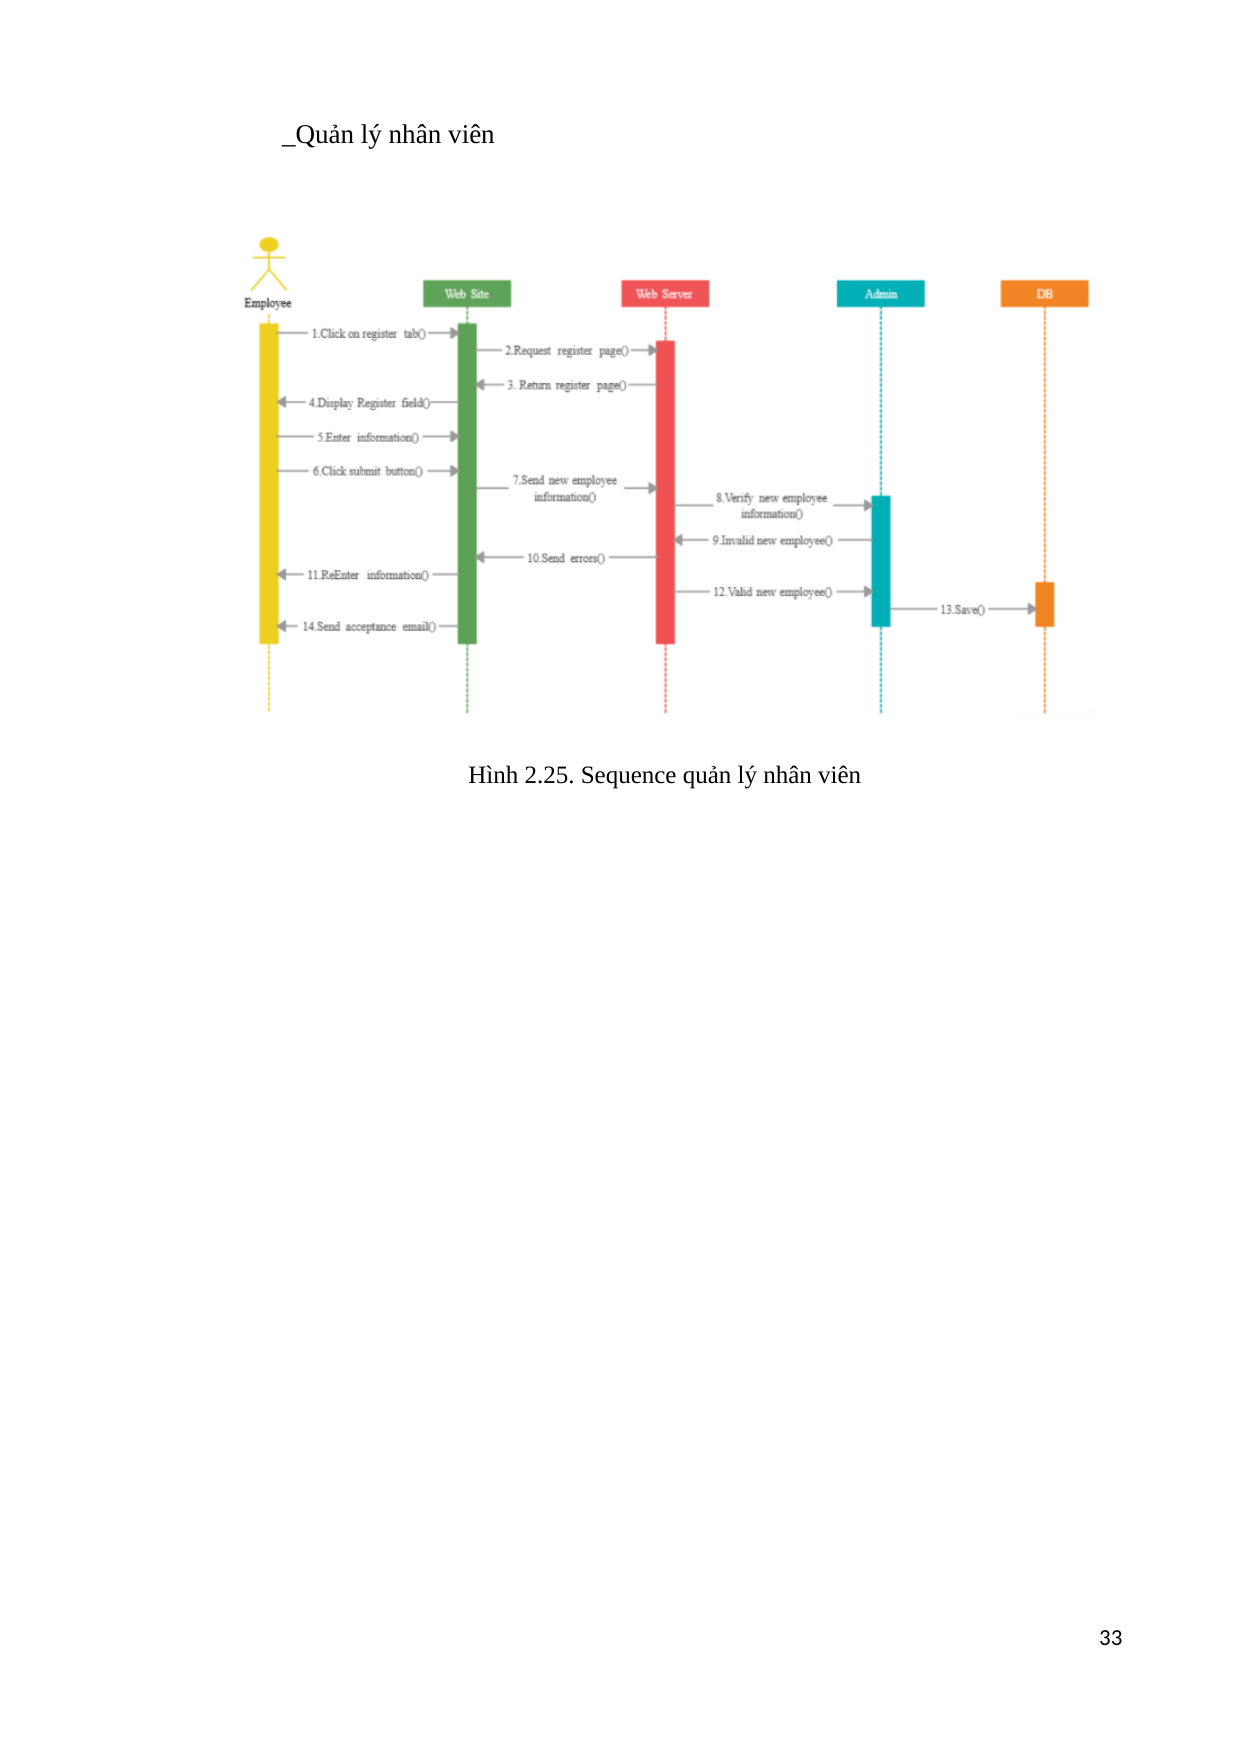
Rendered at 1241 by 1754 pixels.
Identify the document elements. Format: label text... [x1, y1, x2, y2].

picture [206, 204, 1122, 747]
list Hình 2.25. Sequence quản lý nhân viên [207, 761, 1122, 789]
list _Quản lý nhân viên [207, 118, 1122, 149]
